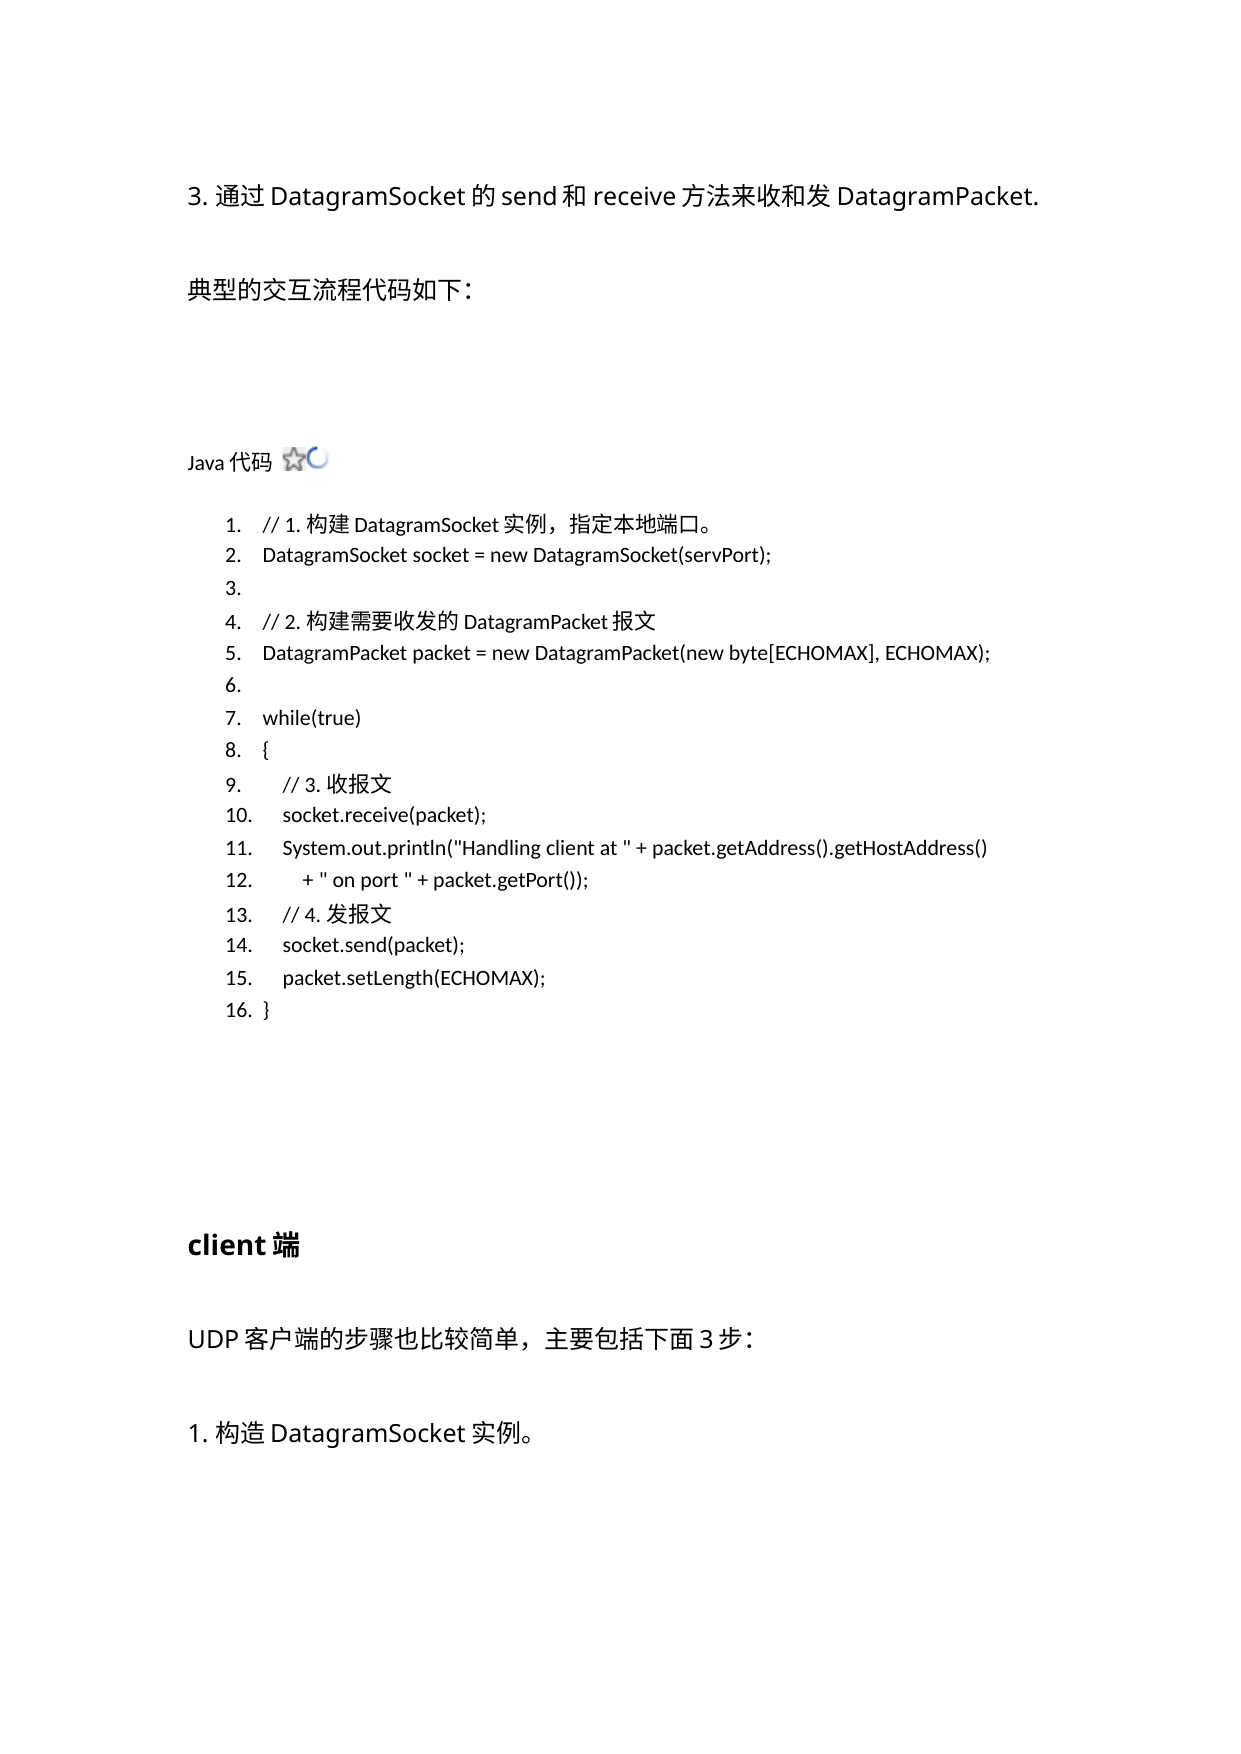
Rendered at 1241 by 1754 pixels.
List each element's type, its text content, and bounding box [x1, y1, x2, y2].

text UDP客户端的步骤也比较简单，主要包括下面3步： [187, 1305, 1053, 1370]
text Java代码 [187, 444, 1053, 477]
list } [225, 994, 1053, 1026]
text 3. 通过DatagramSocket的send和receive方法来收和发DatagramPacket. [187, 162, 1053, 227]
list // 4. 发报文 [225, 896, 1053, 929]
text 典型的交互流程代码如下： [187, 256, 1053, 321]
list packet.setLength(ECHOMAX); [225, 961, 1053, 994]
list { [225, 734, 1053, 766]
list + " on port " + packet.getPort()); [225, 864, 1053, 896]
list DatagramPacket packet = new DatagramPacket(new byte[ECHOMAX], ECHOMAX); [225, 636, 1053, 669]
list // 1. 构建DatagramSocket实例，指定本地端口。 [225, 506, 1053, 539]
picture [282, 445, 331, 471]
list // 3. 收报文 [225, 766, 1053, 799]
text 1. 构造DatagramSocket实例。 [187, 1399, 1053, 1464]
list // 2. 构建需要收发的DatagramPacket报文 [225, 604, 1053, 636]
list System.out.println("Handling client at " + packet.getAddress().getHostAddress() [225, 831, 1053, 864]
list socket.receive(packet); [225, 799, 1053, 831]
list while(true) [225, 701, 1053, 734]
list DatagramSocket socket = new DatagramSocket(servPort); [225, 539, 1053, 571]
list socket.send(packet); [225, 929, 1053, 961]
subtitle client端 [187, 1211, 1053, 1276]
